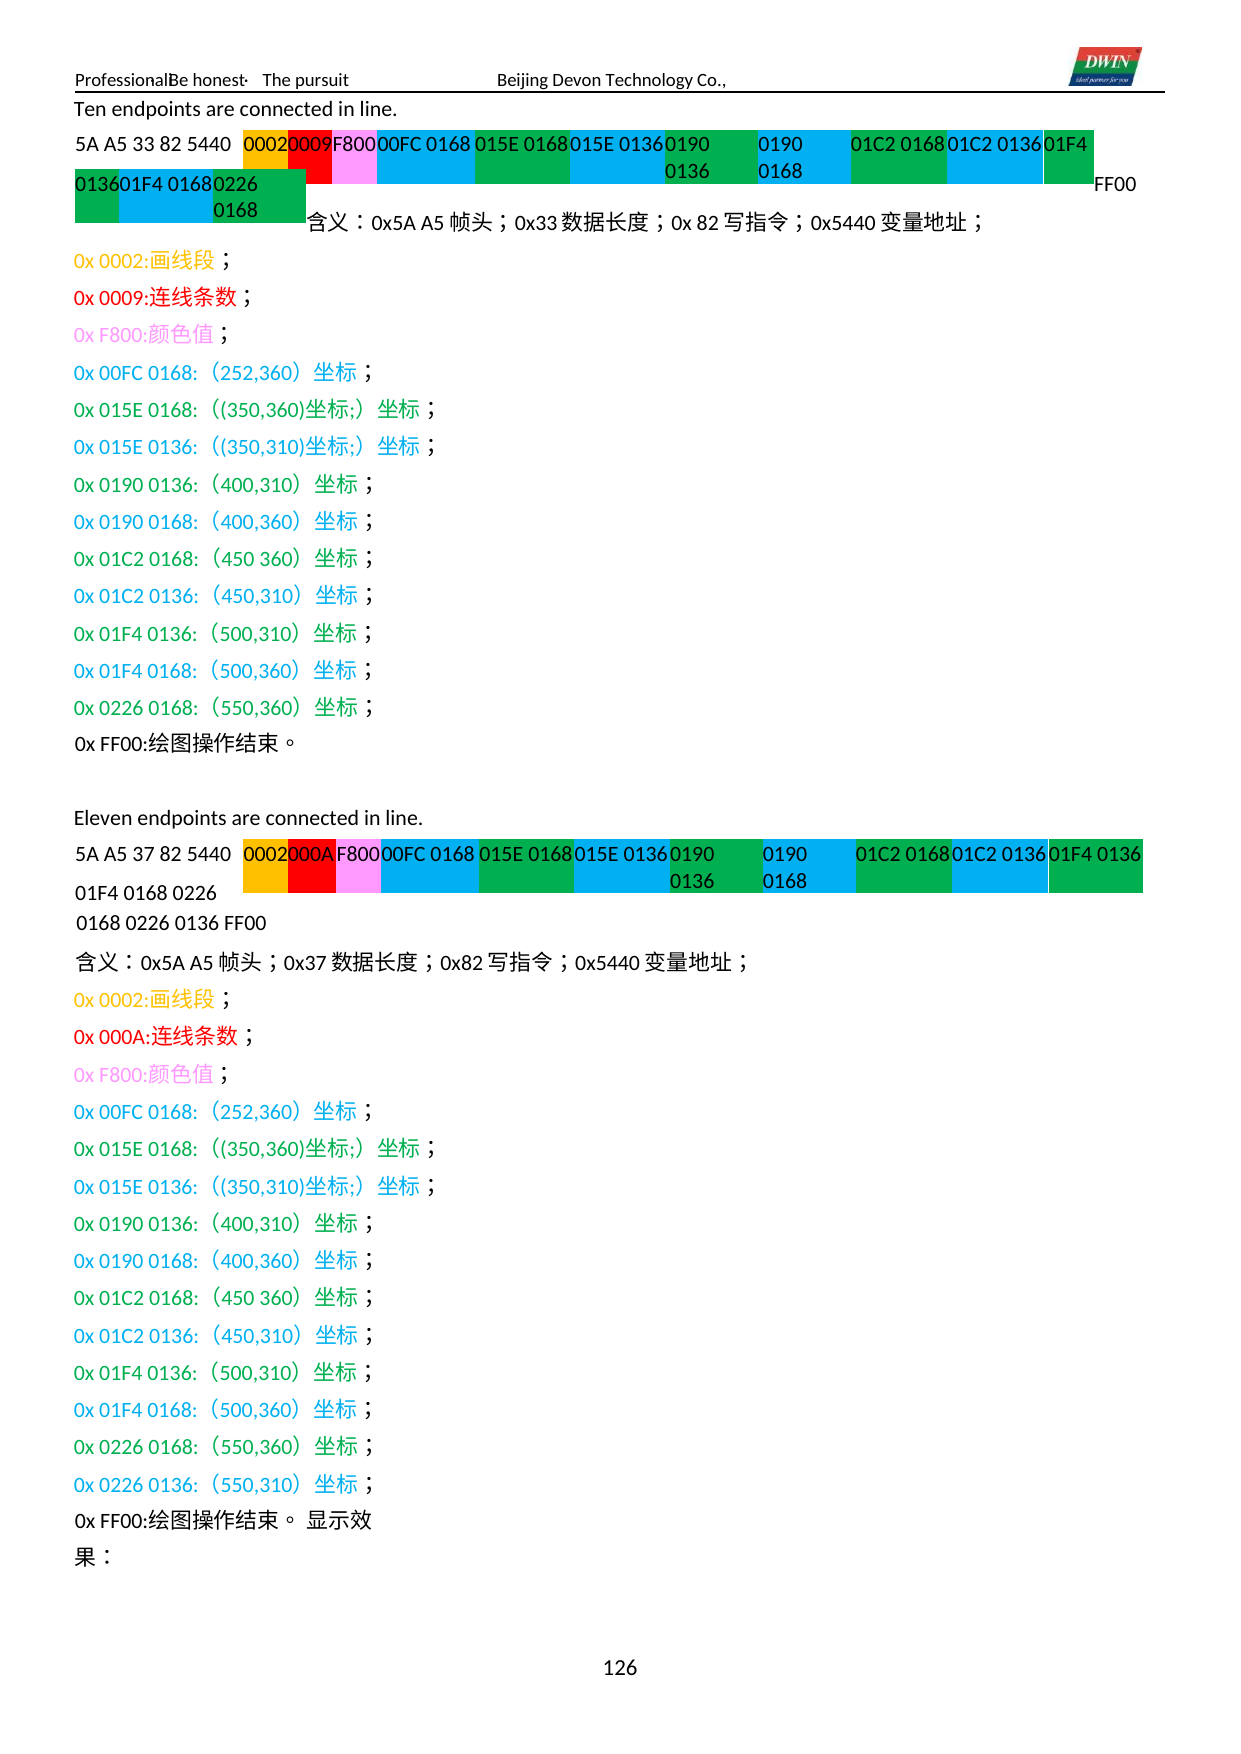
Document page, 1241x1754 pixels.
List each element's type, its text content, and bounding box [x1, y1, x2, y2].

text 0x 0190 0168:（400,360）坐标； [73, 508, 1167, 535]
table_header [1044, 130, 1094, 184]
text 0x 01C2 0168:（450 360）坐标； [73, 545, 1045, 572]
text 0x F800:颜色值； [73, 1061, 1167, 1088]
text 0x 0002:画线段； [73, 247, 1167, 273]
text 5A A5 37 82 5440 [75, 840, 243, 867]
text 0x 01C2 0136:（450,310）坐标； [73, 582, 1167, 609]
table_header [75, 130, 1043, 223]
text 01F4 0168 0226 0168 0226 0136 FF00 [75, 879, 1167, 935]
text 0x 0190 0136:（400,310）坐标； [73, 471, 1045, 497]
text 含义：0x5A A5帧头；0x33数据长度；0x 82写指令；0x5440变量地址； [75, 209, 1167, 236]
text 0x 01F4 0136:（500,310）坐标； [73, 1359, 1045, 1386]
text Ten endpoints are connected in line. [73, 95, 1167, 122]
text FF00 [306, 170, 1167, 197]
text 0x 01C2 0136:（450,310）坐标； [73, 1322, 1167, 1348]
text 0x 01F4 0168:（500,360）坐标； [73, 1396, 1167, 1423]
text 0x 01F4 0136:（500,310）坐标； [73, 620, 1045, 646]
text 0x 000A:连线条数； [73, 1023, 1167, 1050]
text 0x 0009:连线条数； [73, 284, 1167, 311]
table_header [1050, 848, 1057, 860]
text 0x 0226 0136:（550,310）坐标； 0x FF00:绘图操作结束。 显示效果： [73, 1471, 404, 1570]
text 0x 0226 0168:（550,360）坐标； [73, 1433, 1045, 1460]
text 0x 00FC 0168:（252,360）坐标； [73, 1098, 1167, 1125]
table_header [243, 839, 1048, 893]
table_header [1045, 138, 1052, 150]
picture [1068, 47, 1142, 86]
text 0x 015E 0136:（(350,310)坐标;）坐标； [73, 1173, 1167, 1199]
text 0x 0226 0168:（550,360）坐标； 0x FF00:绘图操作结束。 [73, 694, 404, 757]
text Eleven endpoints are connected in line. [73, 804, 1167, 831]
text 0x F800:颜色值； [73, 322, 1167, 348]
text 0x 01F4 0168:（500,360）坐标； [73, 657, 1167, 684]
text 0x 01C2 0168:（450 360）坐标； [73, 1284, 1045, 1311]
text 0x 0190 0168:（400,360）坐标； [73, 1247, 1167, 1274]
text 0x 015E 0168:（(350,360)坐标;）坐标； [73, 396, 1045, 423]
text 0x 015E 0136:（(350,310)坐标;）坐标； [73, 433, 1167, 460]
text 含义：0x5A A5帧头；0x37数据长度；0x82写指令；0x5440变量地址； [75, 949, 1167, 975]
text 0x 00FC 0168:（252,360）坐标； [73, 359, 1167, 386]
text 5A A5 33 82 5440 [75, 130, 243, 157]
text 0x 015E 0168:（(350,360)坐标;）坐标； [73, 1136, 1045, 1162]
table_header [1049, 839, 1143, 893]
text 0x 0190 0136:（400,310）坐标； [73, 1210, 1045, 1237]
text 0x 0002:画线段； [73, 986, 1167, 1013]
